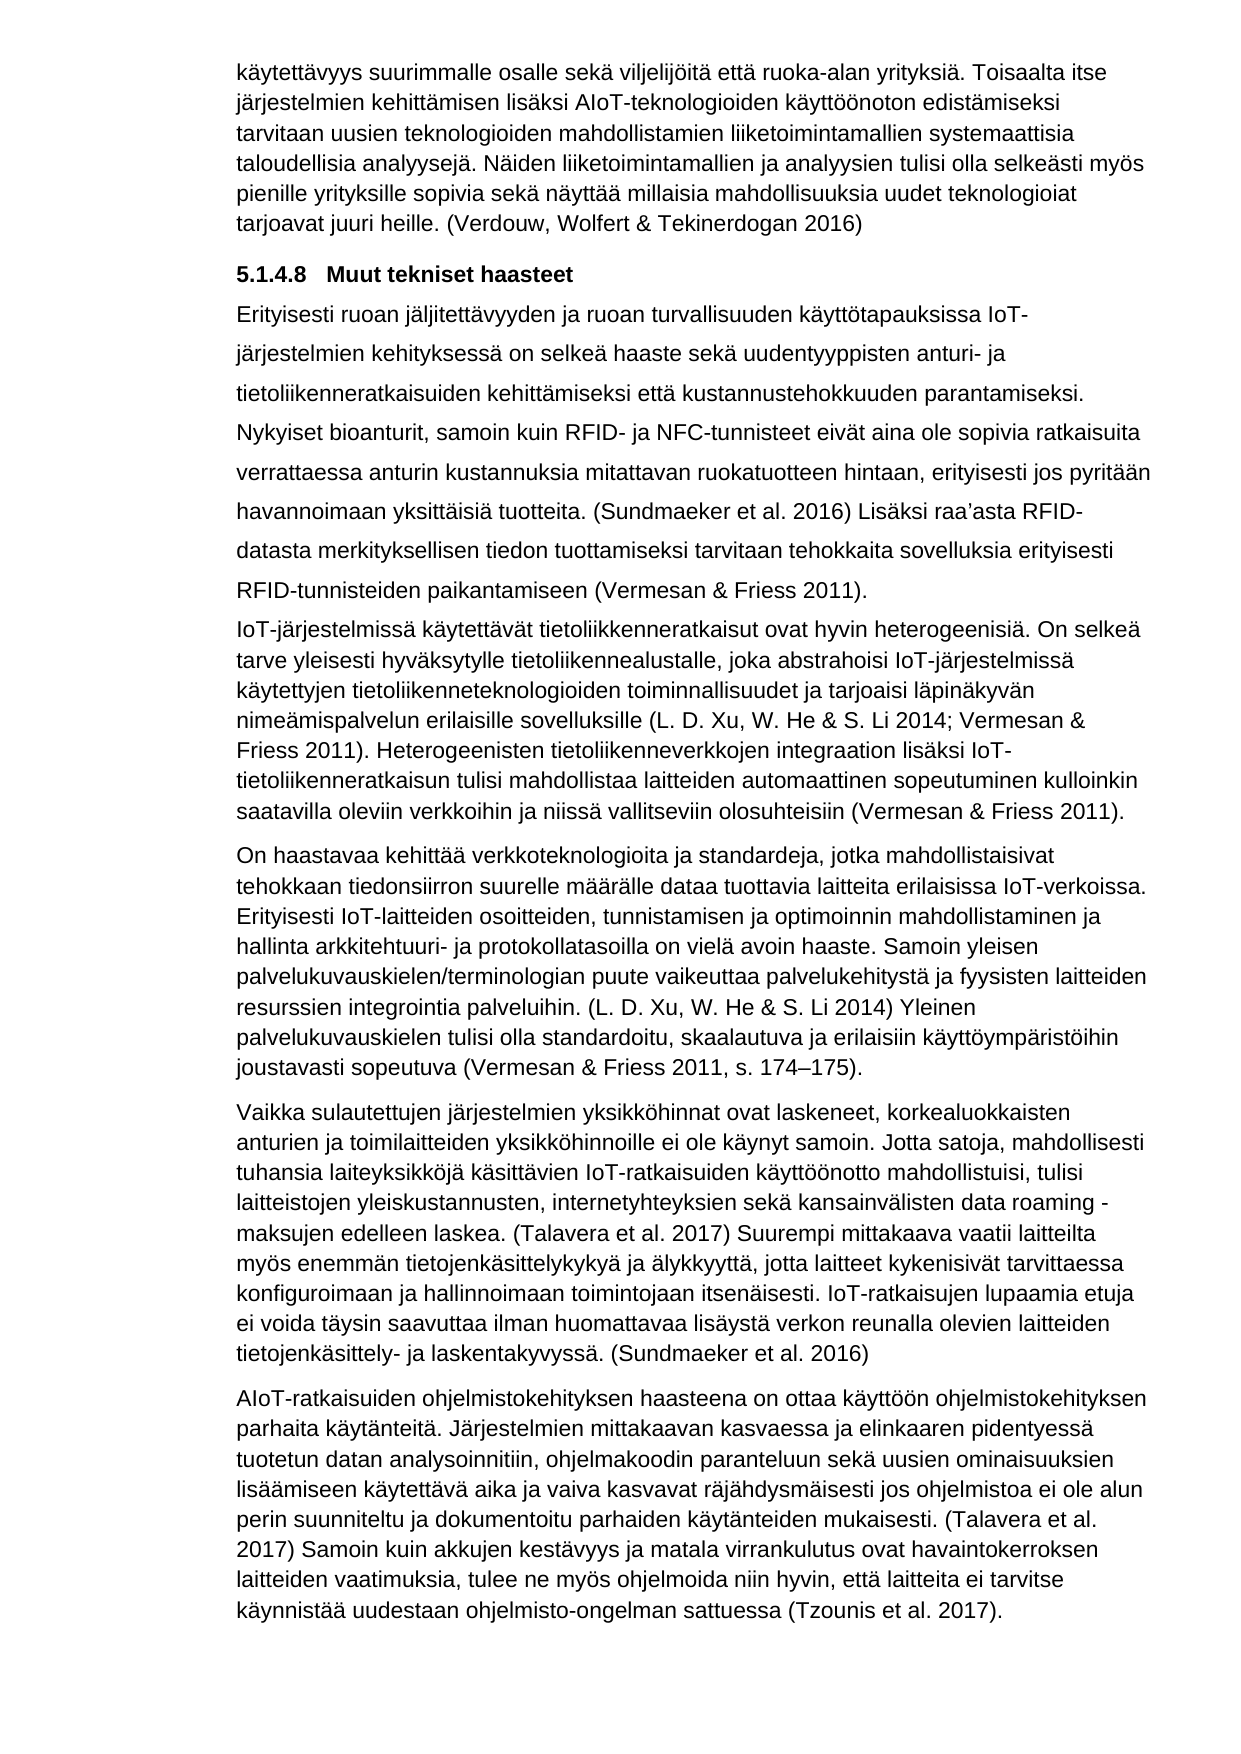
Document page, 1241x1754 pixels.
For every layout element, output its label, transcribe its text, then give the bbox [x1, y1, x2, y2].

subtitle Muut tekniset haasteet [236, 261, 1152, 287]
text IoT-järjestelmissä käytettävät tietoliikkenneratkaisut ovat hyvin heterogeenisiä. On selkeä tarve yleisesti hyväksytylle tietoliikennealustalle, joka abstrahoisi IoT-järjestelmissä käytettyjen tietoliikenneteknologioiden toiminnallisuudet ja tarjoaisi läpinäkyvän nimeämispalvelun erilaisille sovelluksille (L. D. Xu, W. He & S. Li 2014; Vermesan & Friess 2011). Heterogeenisten tietoliikenneverkkojen integraation lisäksi IoT-tietoliikenneratkaisun tulisi mahdollistaa laitteiden automaattinen sopeutuminen kulloinkin saatavilla oleviin verkkoihin ja niissä vallitseviin olosuhteisiin (Vermesan & Friess 2011). [236, 616, 1152, 824]
text AIoT-ratkaisuiden ohjelmistokehityksen haasteena on ottaa käyttöön ohjelmistokehityksen parhaita käytänteitä. Järjestelmien mittakaavan kasvaessa ja elinkaaren pidentyessä tuotetun datan analysoinnitiin, ohjelmakoodin paranteluun sekä uusien ominaisuuksien lisäämiseen käytettävä aika ja vaiva kasvavat räjähdysmäisesti jos ohjelmistoa ei ole alun perin suunniteltu ja dokumentoitu parhaiden käytänteiden mukaisesti. (Talavera et al. 2017) Samoin kuin akkujen kestävyys ja matala virrankulutus ovat havaintokerroksen laitteiden vaatimuksia, tulee ne myös ohjelmoida niin hyvin, että laitteita ei tarvitse käynnistää uudestaan ohjelmisto-ongelman sattuessa (Tzounis et al. 2017). [236, 1385, 1152, 1623]
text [236, 59, 1152, 236]
text On haastavaa kehittää verkkoteknologioita ja standardeja, jotka mahdollistaisivat tehokkaan tiedonsiirron suurelle määrälle dataa tuottavia laitteita erilaisissa IoT-verkoissa. Erityisesti IoT-laitteiden osoitteiden, tunnistamisen ja optimoinnin mahdollistaminen ja hallinta arkkitehtuuri- ja protokollatasoilla on vielä avoin haaste. Samoin yleisen palvelukuvauskielen/terminologian puute vaikeuttaa palvelukehitystä ja fyysisten laitteiden resurssien integrointia palveluihin. (L. D. Xu, W. He & S. Li 2014) Yleinen palvelukuvauskielen tulisi olla standardoitu, skaalautuva ja erilaisiin käyttöympäristöihin joustavasti sopeutuva (Vermesan & Friess 2011, s. 174–175). [236, 842, 1152, 1080]
text Vaikka sulautettujen järjestelmien yksikköhinnat ovat laskeneet, korkealuokkaisten anturien ja toimilaitteiden yksikköhinnoille ei ole käynyt samoin. Jotta satoja, mahdollisesti tuhansia laiteyksikköjä käsittävien IoT-ratkaisuiden käyttöönotto mahdollistuisi, tulisi laitteistojen yleiskustannusten, internetyhteyksien sekä kansainvälisten data roaming -maksujen edelleen laskea. (Talavera et al. 2017) Suurempi mittakaava vaatii laitteilta myös enemmän tietojenkäsittelykykyä ja älykkyyttä, jotta laitteet kykenisivät tarvittaessa konfiguroimaan ja hallinnoimaan toimintojaan itsenäisesti. IoT-ratkaisujen lupaamia etuja ei voida täysin saavuttaa ilman huomattavaa lisäystä verkon reunalla olevien laitteiden tietojenkäsittely- ja laskentakyvyssä. (Sundmaeker et al. 2016) [236, 1099, 1152, 1367]
